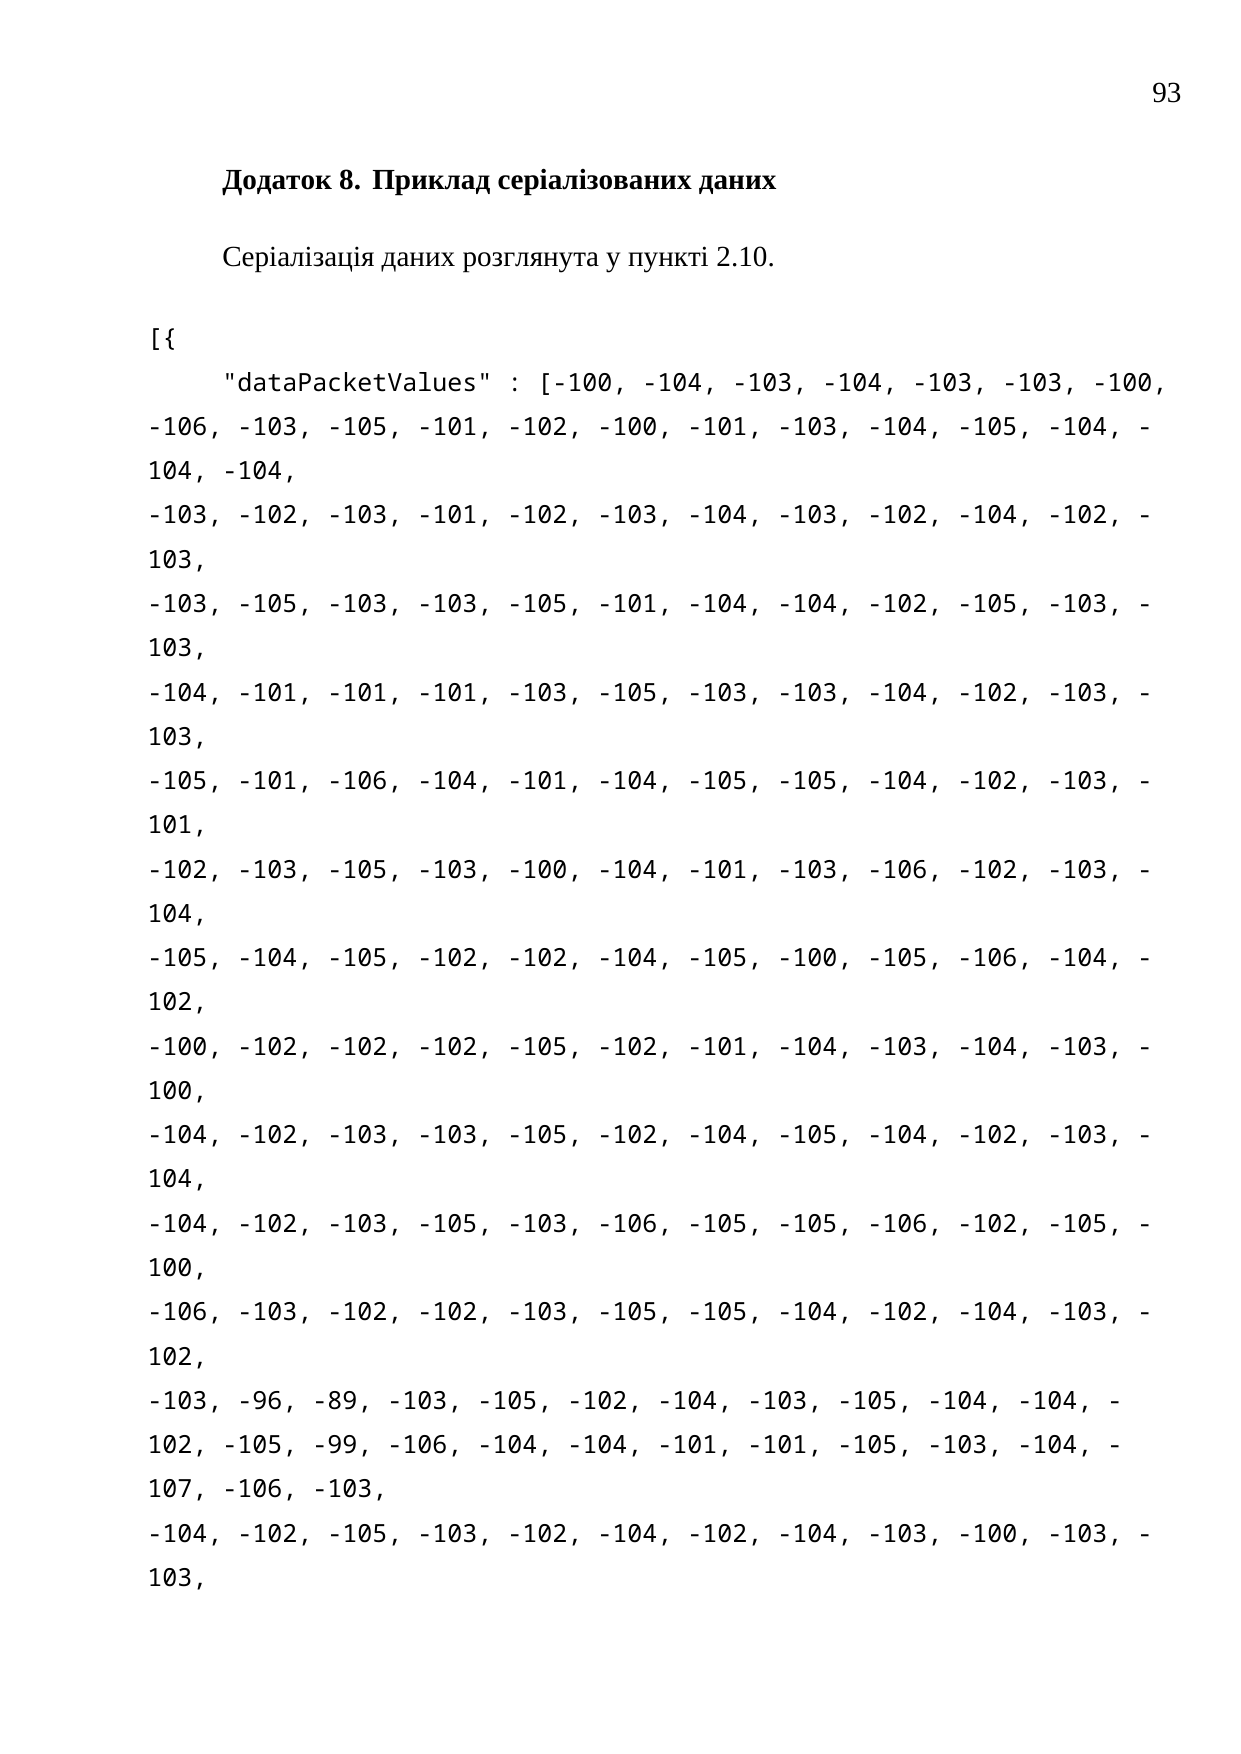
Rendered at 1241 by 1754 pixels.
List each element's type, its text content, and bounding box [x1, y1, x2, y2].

text -100, -102, -102, -102, -105, -102, -101, -104, -103, -104, -103, -100, [147, 1028, 1181, 1107]
text -105, -104, -105, -102, -102, -104, -105, -100, -105, -106, -104, -102, [147, 940, 1181, 1018]
text -103, -105, -103, -103, -105, -101, -104, -104, -102, -105, -103, -103, [147, 586, 1181, 664]
text -102, -103, -105, -103, -100, -104, -101, -103, -106, -102, -103, -104, [147, 851, 1181, 929]
text -104, -102, -103, -103, -105, -102, -104, -105, -104, -102, -103, -104, [147, 1117, 1181, 1195]
text "dataPacketValues" : [-100, -104, -103, -104, -103, -103, -100, -106, -103, -105, -101, -102, -100, -101, -103, -104, -105, -104, -104, -104, [147, 364, 1181, 487]
text Приклад серіалізованих даних [222, 162, 1181, 196]
text [{ [147, 320, 1181, 354]
text -104, -101, -101, -101, -103, -105, -103, -103, -104, -102, -103, -103, [147, 674, 1181, 752]
text -104, -102, -103, -105, -103, -106, -105, -105, -106, -102, -105, -100, [147, 1205, 1181, 1284]
text -104, -102, -105, -103, -102, -104, -102, -104, -103, -100, -103, -103, [147, 1515, 1181, 1594]
text -106, -103, -102, -102, -103, -105, -105, -104, -102, -104, -103, -102, [147, 1294, 1181, 1372]
text -105, -101, -106, -104, -101, -104, -105, -105, -104, -102, -103, -101, [147, 763, 1181, 841]
text Серіалізація даних розглянута у пункті 2.10. [147, 239, 1181, 272]
text -103, -102, -103, -101, -102, -103, -104, -103, -102, -104, -102, -103, [147, 497, 1181, 575]
text -103, -96, -89, -103, -105, -102, -104, -103, -105, -104, -104, -102, -105, -99, -106, -104, -104, -101, -101, -105, -103, -104, -107, -106, -103, [147, 1382, 1181, 1505]
